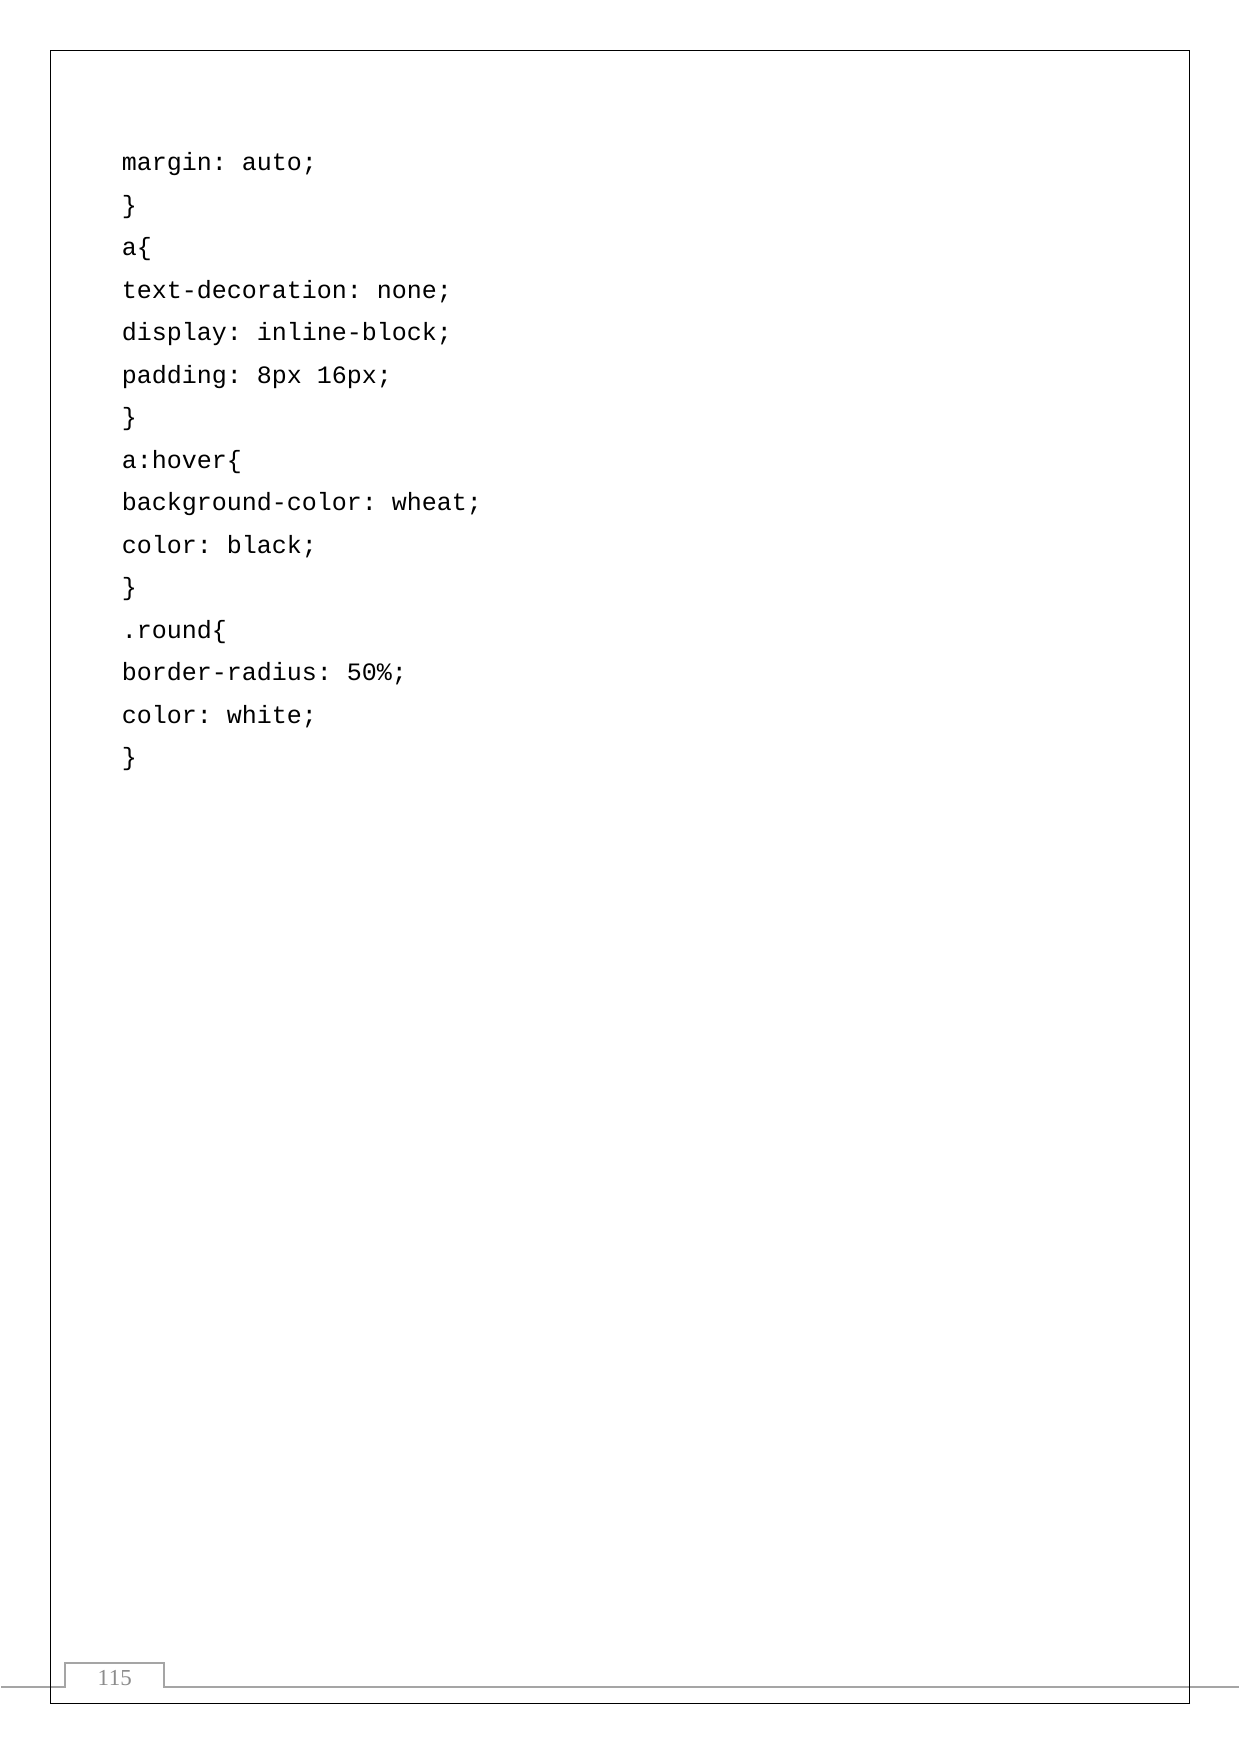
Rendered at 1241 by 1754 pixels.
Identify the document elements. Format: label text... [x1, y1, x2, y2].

text } [122, 575, 1128, 603]
text a:hover{ [122, 447, 1128, 476]
text color: black; [122, 532, 1128, 561]
text } [122, 745, 1128, 773]
text .round{ [122, 617, 1128, 646]
text a{ [122, 235, 1128, 263]
text text-decoration: none; [122, 277, 1128, 306]
text } [122, 405, 1128, 433]
text margin: auto; [122, 150, 1128, 178]
text } [122, 192, 1128, 221]
text color: white; [122, 702, 1128, 731]
text padding: 8px 16px; [122, 362, 1128, 391]
text display: inline-block; [122, 320, 1128, 348]
text border-radius: 50%; [122, 660, 1128, 688]
text background-color: wheat; [122, 490, 1128, 518]
